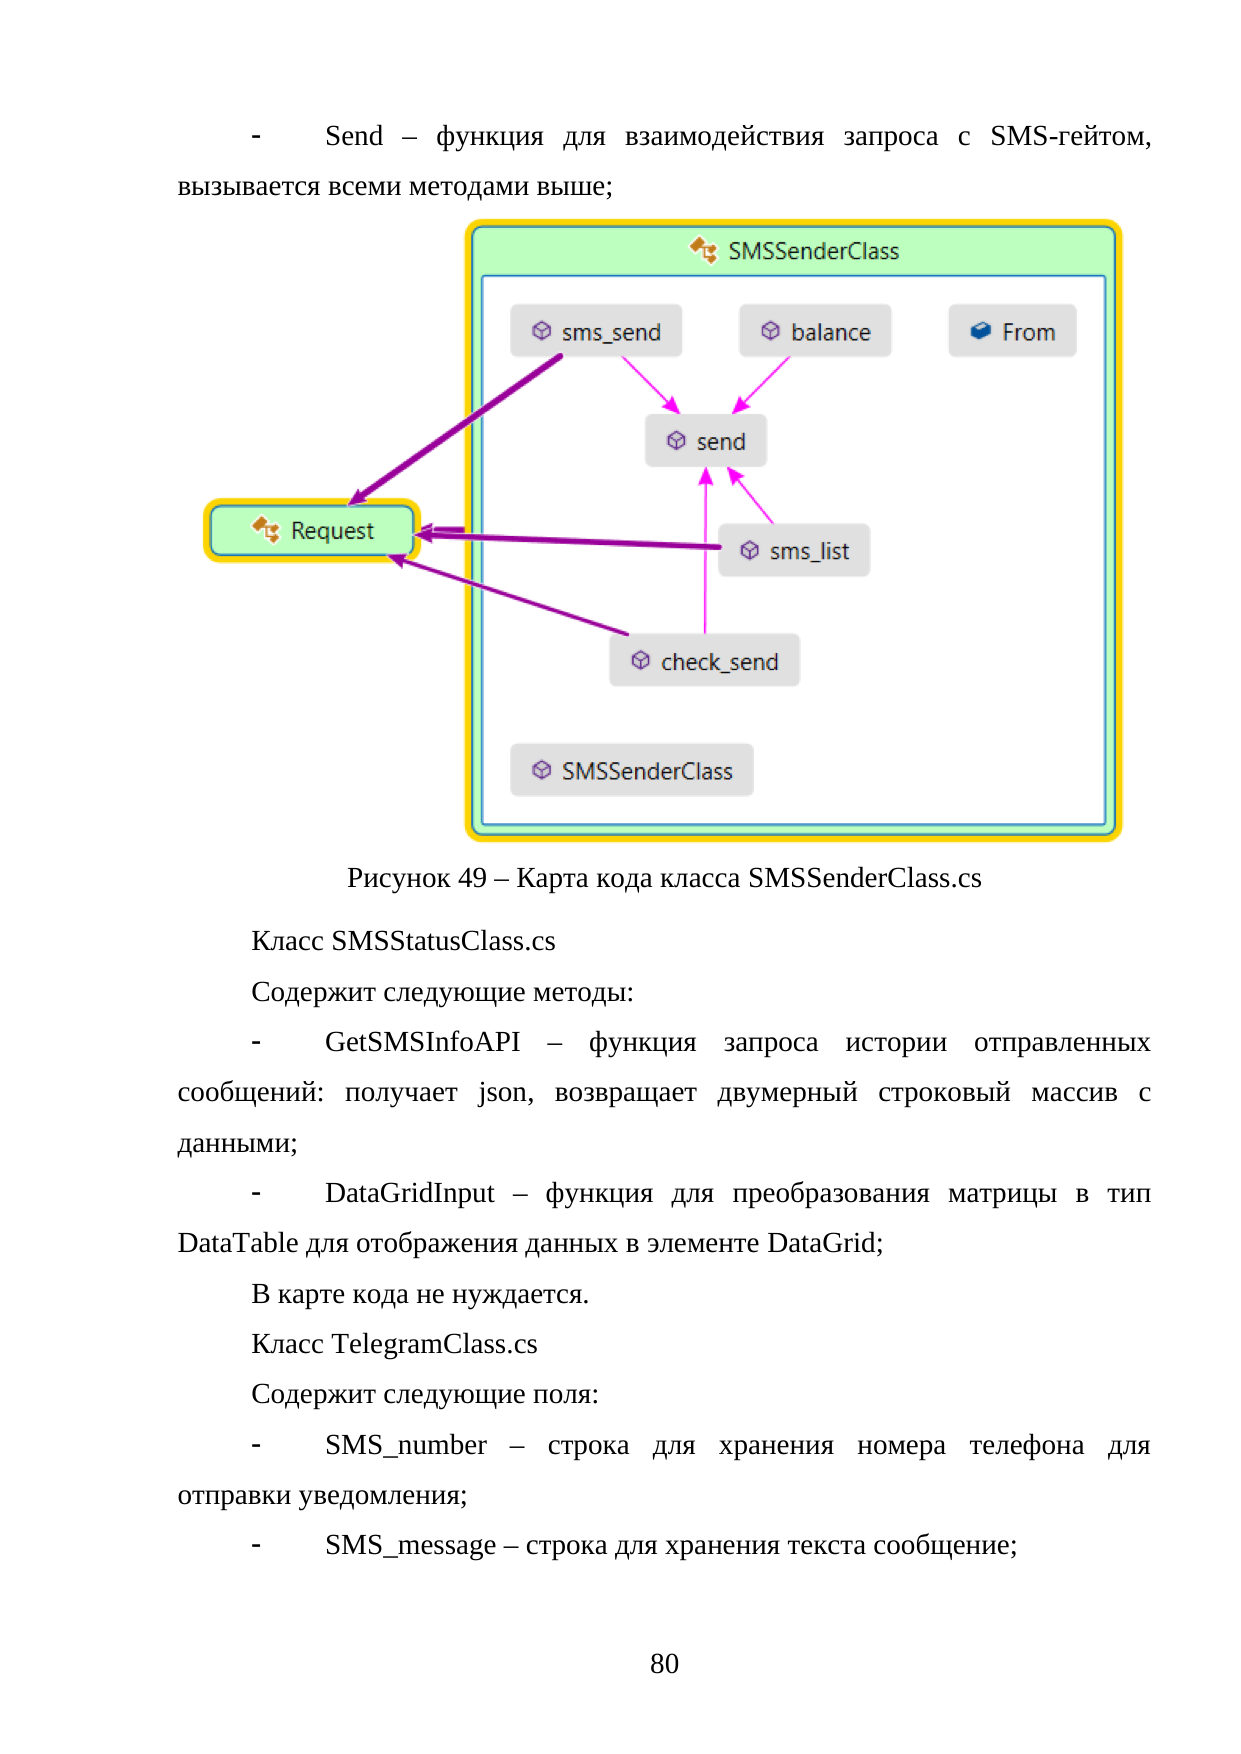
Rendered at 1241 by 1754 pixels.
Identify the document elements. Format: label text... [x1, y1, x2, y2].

list GetSMSInfoAPI – функция запроса истории отправленных сообщений: получает json, возвращает двумерный строковый массив с данными; [177, 1024, 1152, 1158]
list SMS_message – строка для хранения текста сообщение; [177, 1527, 1152, 1561]
picture [202, 218, 1127, 844]
list Send – функция для взаимодействия запроса с SMS-гейтом, вызывается всеми методами выше; [177, 118, 1152, 202]
list DataGridInput – функция для преобразования матрицы в тип DataTable для отображения данных в элементе DataGrid; [177, 1175, 1152, 1259]
text Рисунок 49 – Карта кода класса SMSSenderClass.cs [177, 861, 1152, 894]
text В карте кода не нуждается. [177, 1276, 1152, 1309]
list SMS_number – строка для хранения номера телефона для отправки уведомления; [177, 1427, 1152, 1511]
text Содержит следующие поля: [177, 1376, 1152, 1410]
text Класс SMSStatusClass.cs [177, 923, 1152, 957]
text Содержит следующие методы: [177, 974, 1152, 1007]
text Класс TelegramClass.cs [177, 1326, 1152, 1360]
